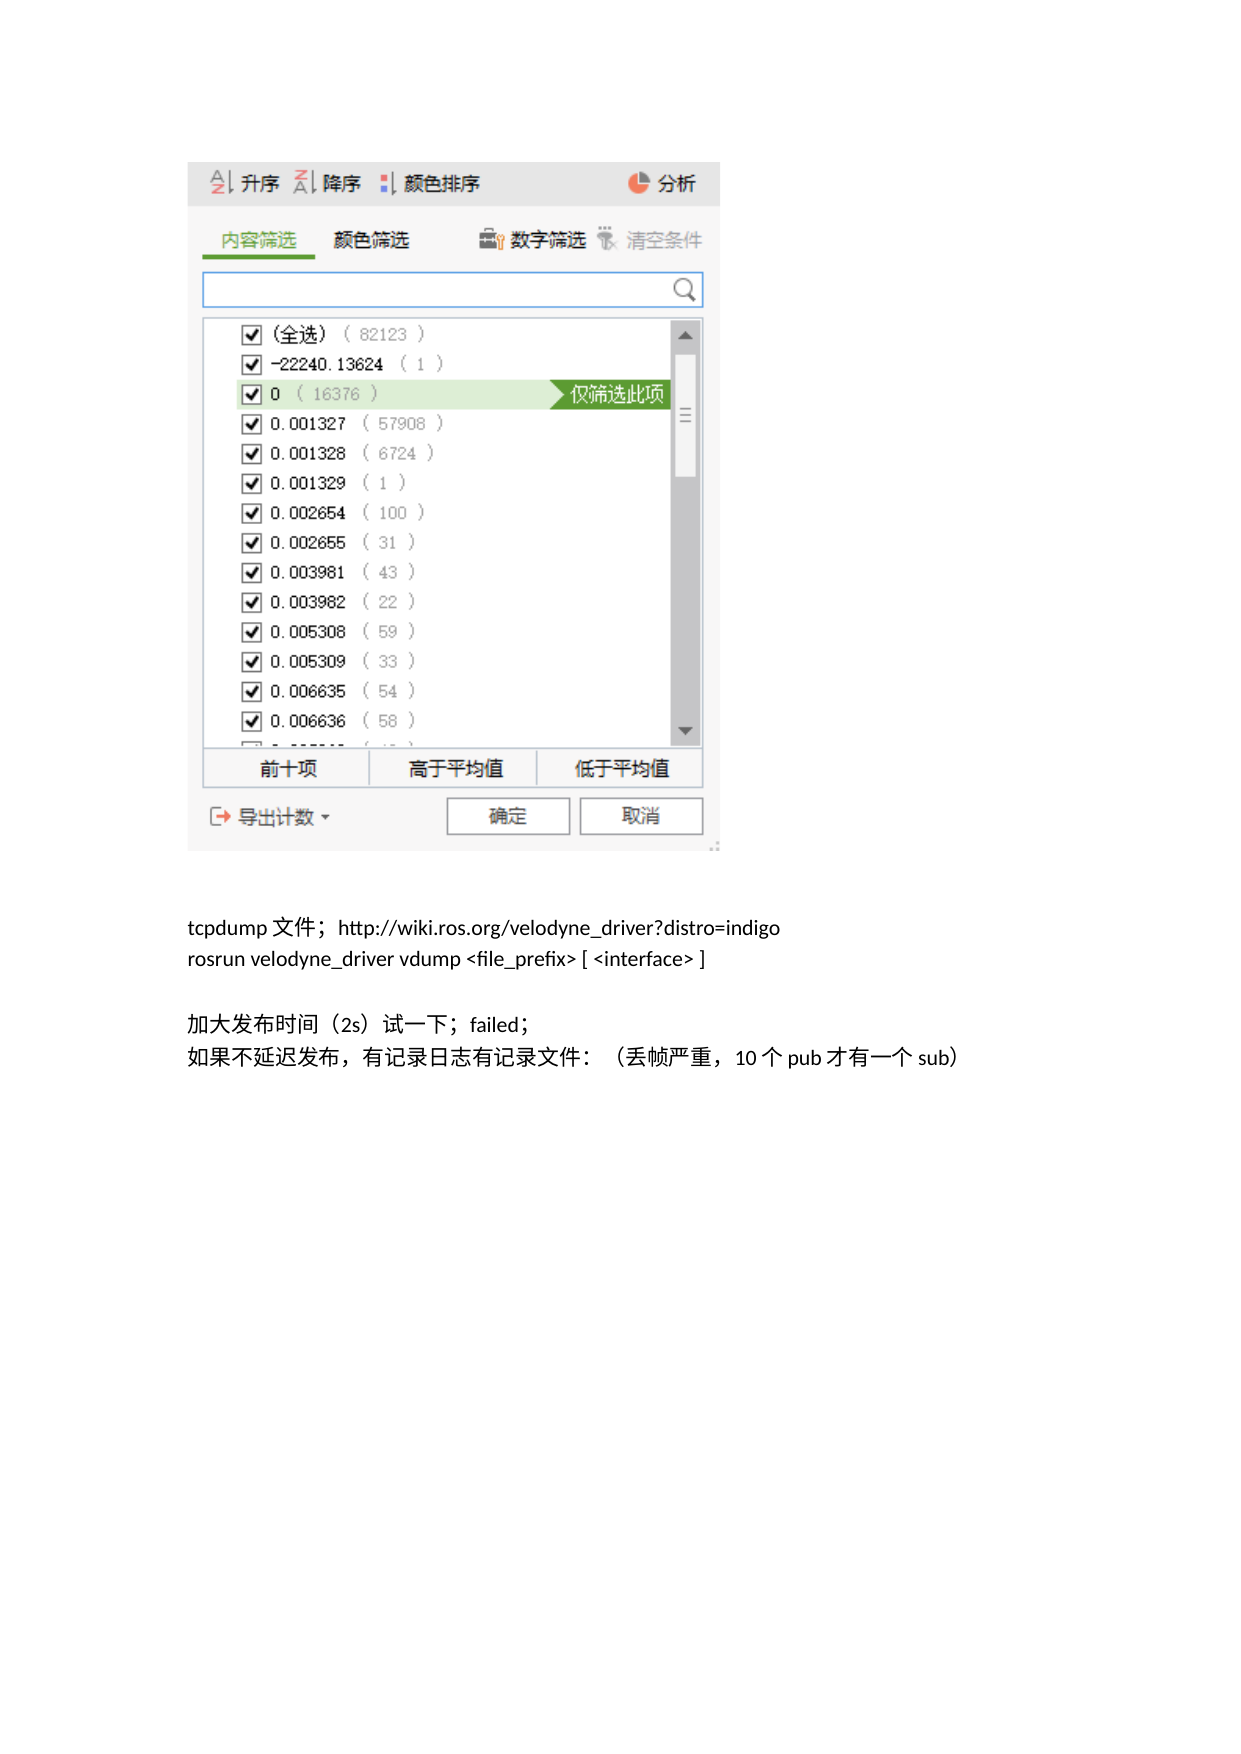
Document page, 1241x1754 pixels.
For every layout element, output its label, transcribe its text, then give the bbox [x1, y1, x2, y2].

picture [187, 162, 721, 851]
text rosrun velodyne_driver vdump <file_prefix> [ <interface> ] [187, 942, 1053, 974]
text 加大发布时间（2s）试一下；failed； [187, 1007, 1053, 1039]
text 如果不延迟发布，有记录日志有记录文件：（丢帧严重，10个pub才有一个sub） [187, 1039, 1053, 1072]
text tcpdump 文件；http://wiki.ros.org/velodyne_driver?distro=indigo [187, 909, 1053, 942]
